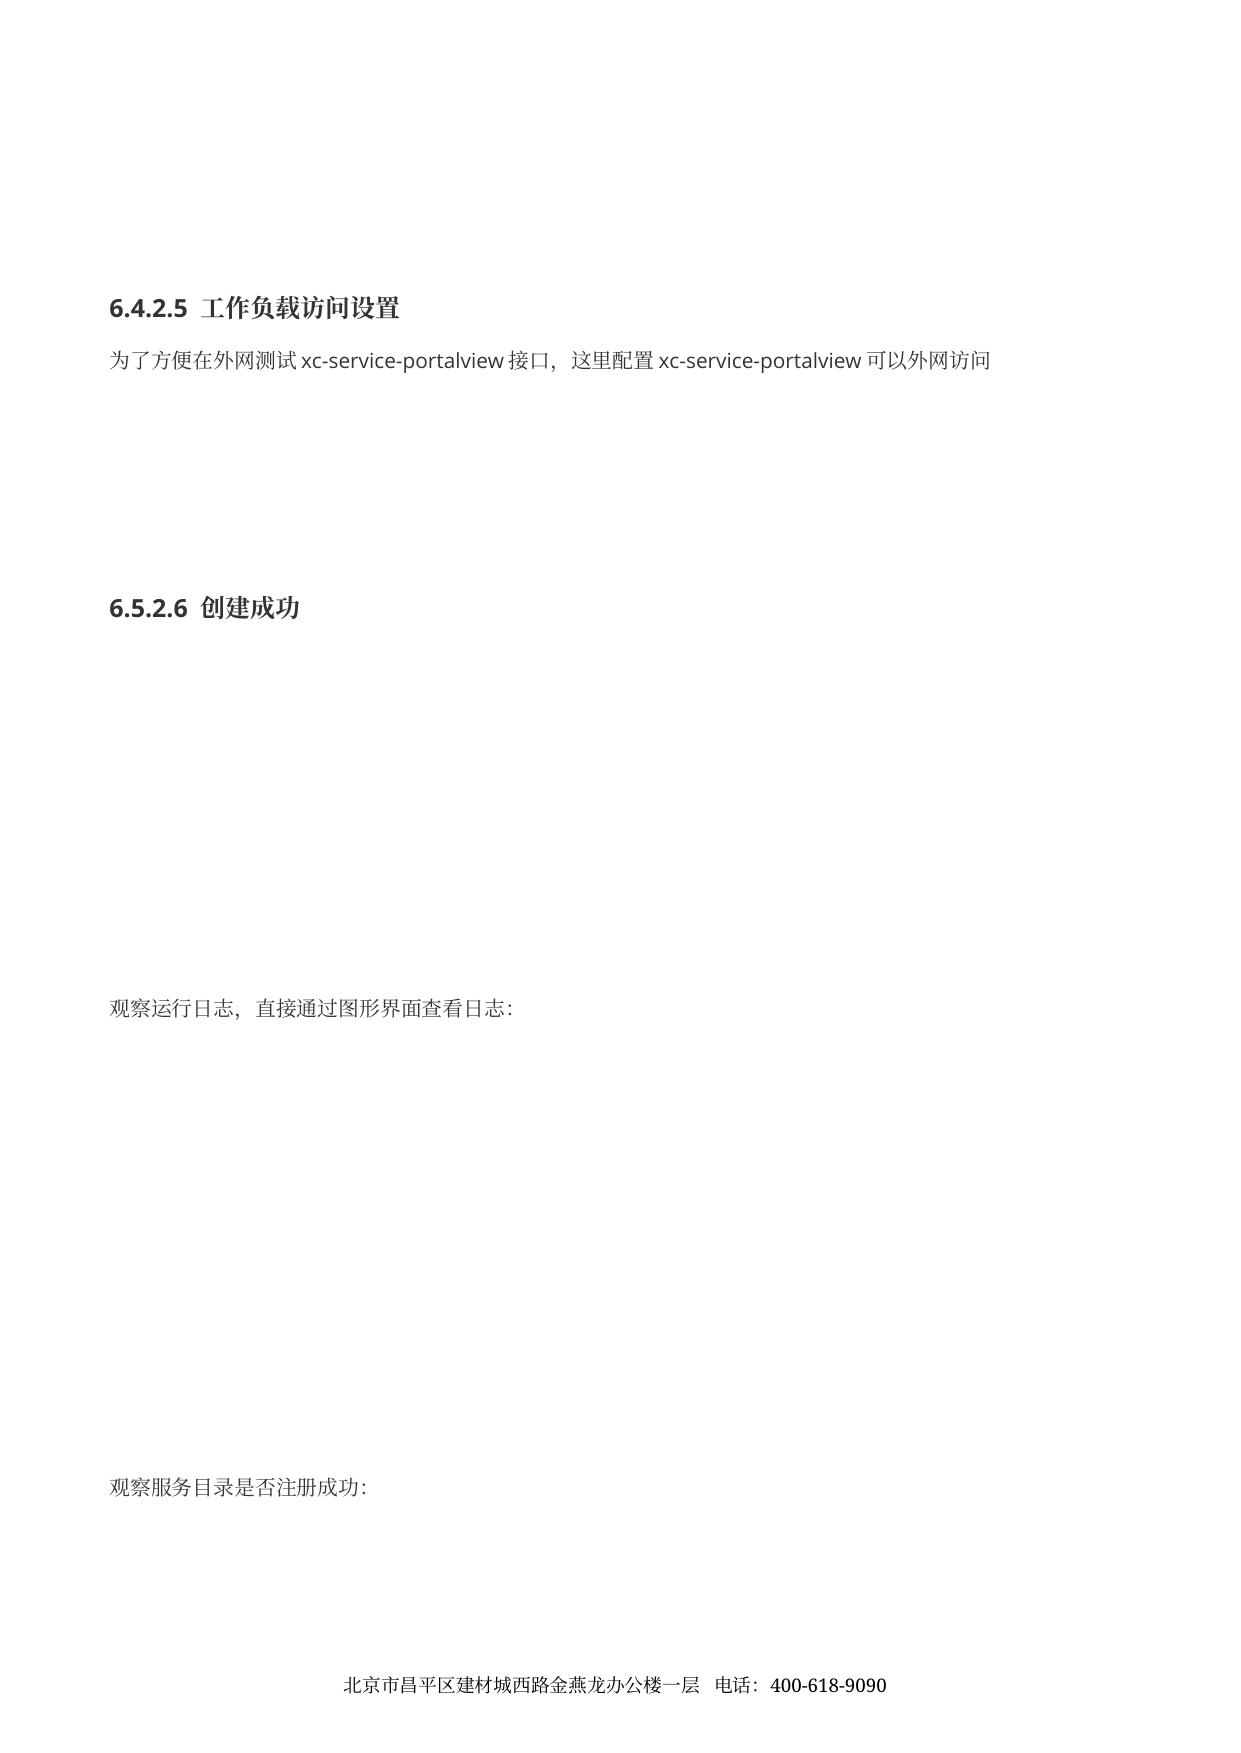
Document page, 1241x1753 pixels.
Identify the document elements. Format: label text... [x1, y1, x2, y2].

text 6.4.2.5 工作负载访问设置 [109, 296, 442, 323]
text 6.5.2.6 创建成功 [109, 596, 334, 623]
text 观察服务目录是否注册成功： [109, 1479, 413, 1500]
text 北京市昌平区建材城西路金燕龙办公楼一层 电话：400-618-9090 [343, 1677, 979, 1696]
text 为了方便在外网测试xc-service-portalview接口，这里配置xc-service-portalview可以外网访问 [109, 352, 1077, 373]
text 观察运行日志，直接通过图形界面查看日志： [109, 999, 576, 1020]
